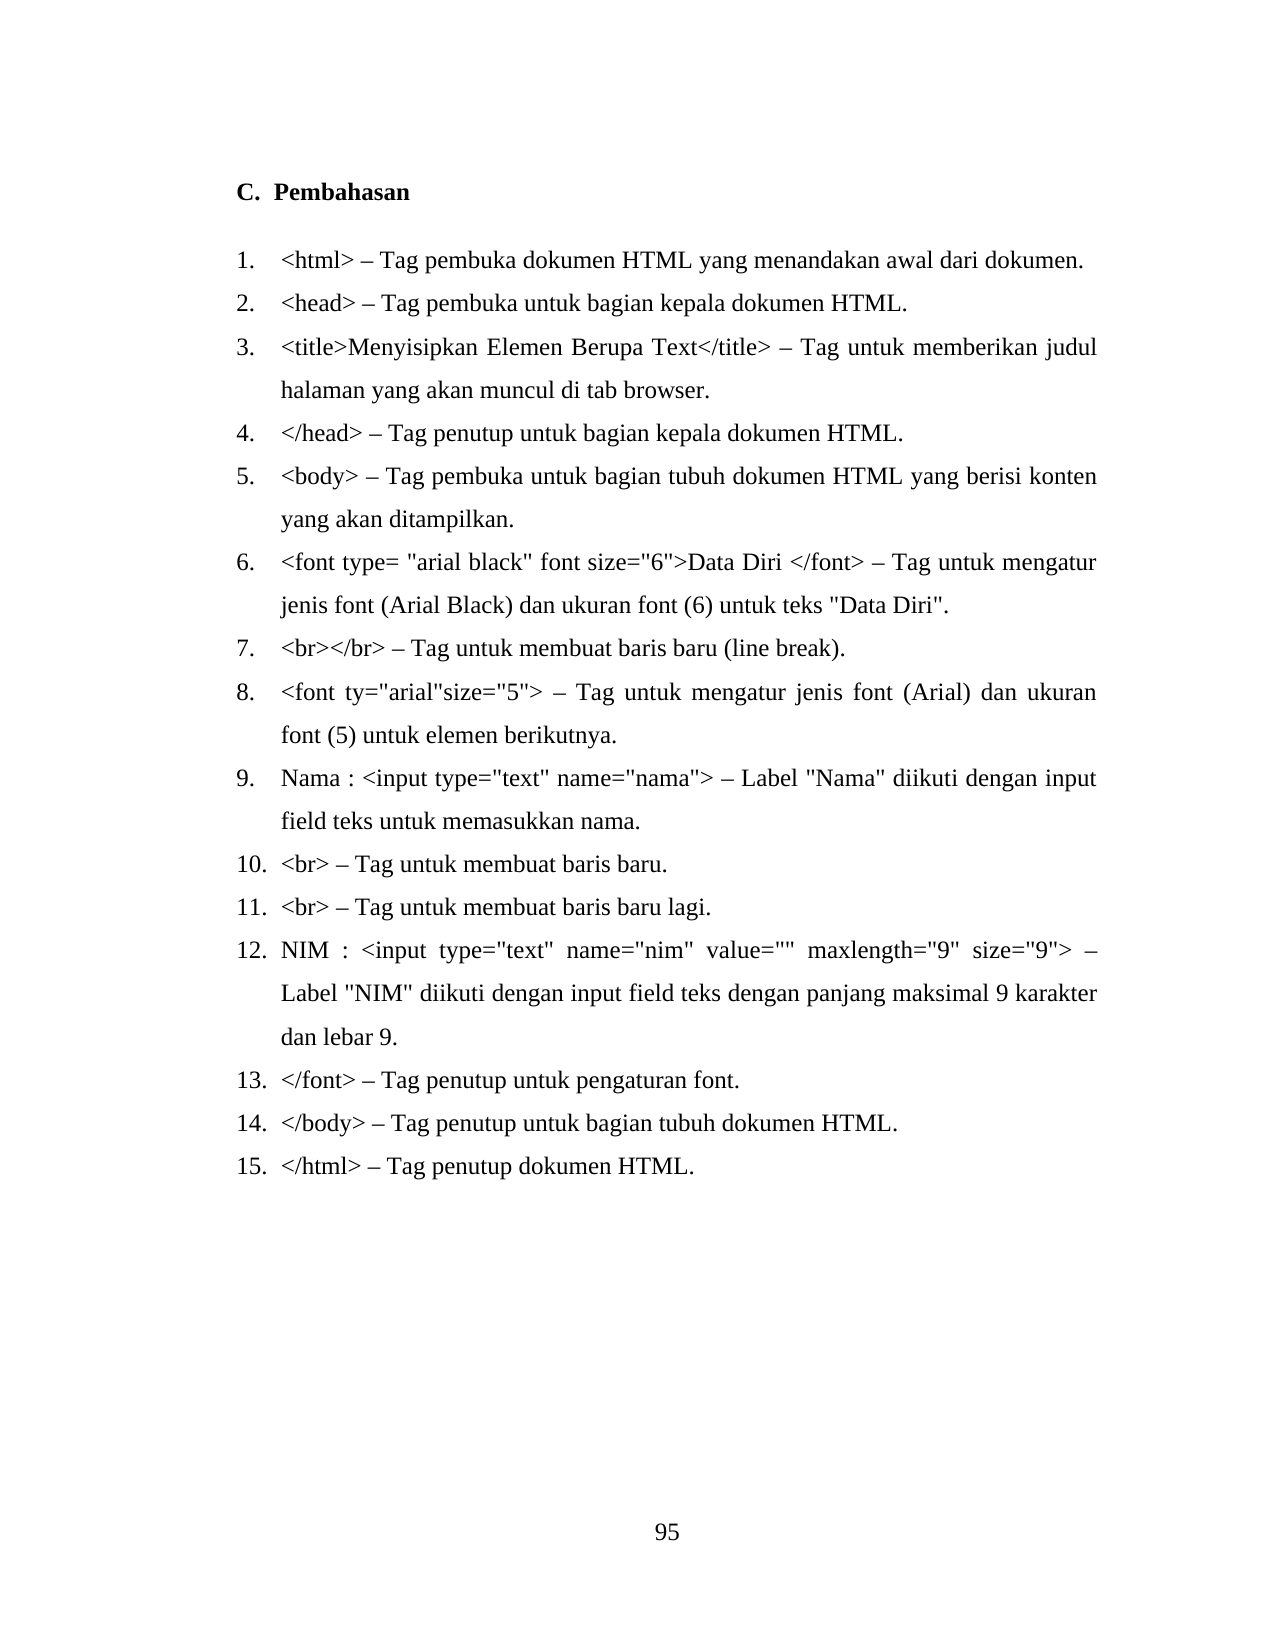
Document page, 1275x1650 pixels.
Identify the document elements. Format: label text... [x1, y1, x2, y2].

list <font ty="arial"size="5"> – Tag untuk mengatur jenis font (Arial) dan ukuran font (5) untuk elemen berikutnya. [236, 677, 1098, 748]
list <br> – Tag untuk membuat baris baru. [236, 849, 1098, 878]
list <title>Menyisipkan Elemen Berupa Text</title> – Tag untuk memberikan judul halaman yang akan muncul di tab browser. [236, 332, 1098, 403]
list <body> – Tag pembuka untuk bagian tubuh dokumen HTML yang berisi konten yang akan ditampilkan. [236, 461, 1098, 533]
list <head> – Tag pembuka untuk bagian kepala dokumen HTML. [236, 288, 1098, 317]
list <br> – Tag untuk membuat baris baru lagi. [236, 892, 1098, 921]
list NIM : <input type="text" name="nim" value="" maxlength="9" size="9"> – Label "NIM" diikuti dengan input field teks dengan panjang maksimal 9 karakter dan lebar 9. [236, 935, 1098, 1050]
list Nama : <input type="text" name="nama"> – Label "Nama" diikuti dengan input field teks untuk memasukkan nama. [236, 763, 1098, 835]
list <br></br> – Tag untuk membuat baris baru (line break). [236, 633, 1098, 662]
list </head> – Tag penutup untuk bagian kepala dokumen HTML. [236, 418, 1098, 447]
list </html> – Tag penutup dokumen HTML. [236, 1151, 1098, 1180]
list <font type= "arial black" font size="6">Data Diri </font> – Tag untuk mengatur jenis font (Arial Black) dan ukuran font (6) untuk teks "Data Diri". [236, 547, 1098, 619]
list </font> – Tag penutup untuk pengaturan font. [236, 1065, 1098, 1093]
list </body> – Tag penutup untuk bagian tubuh dokumen HTML. [236, 1108, 1098, 1137]
list <html> – Tag pembuka dokumen HTML yang menandakan awal dari dokumen. [236, 245, 1098, 274]
subtitle Pembahasan [236, 177, 1098, 206]
